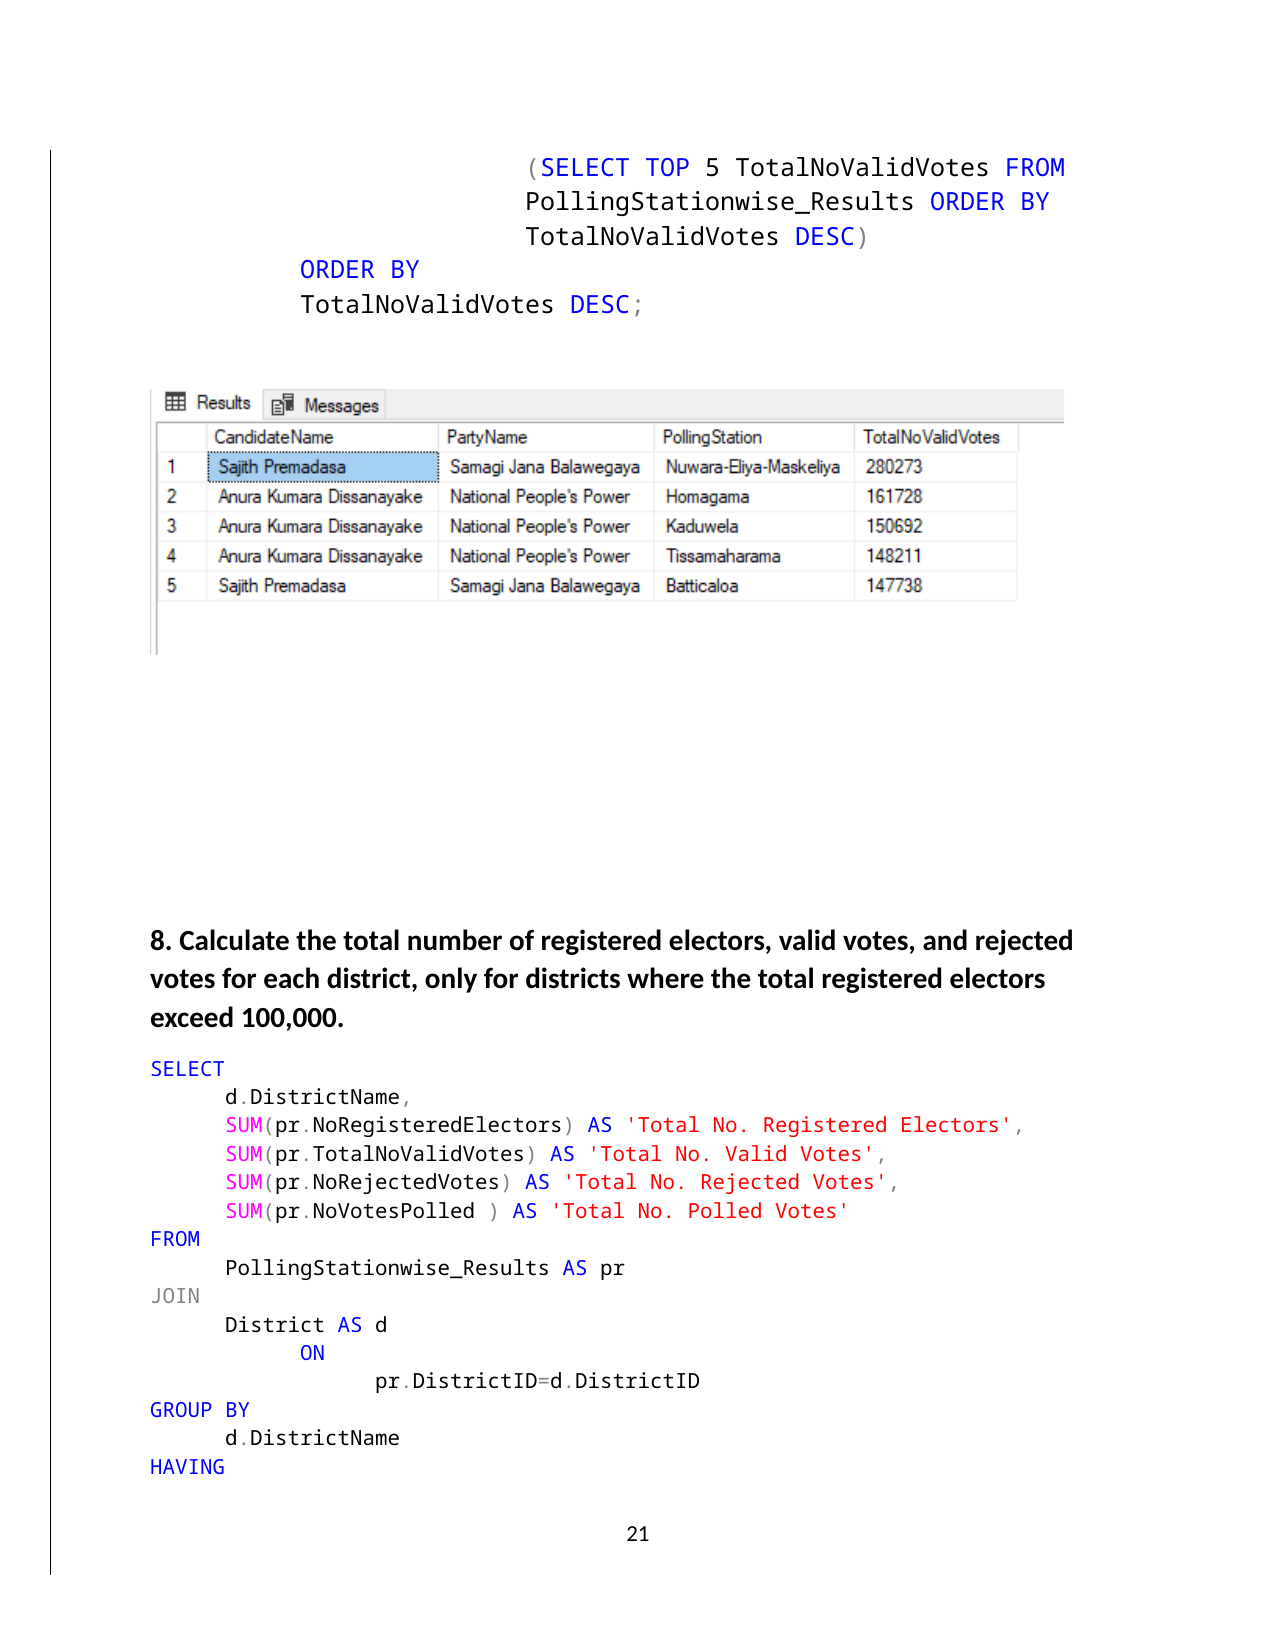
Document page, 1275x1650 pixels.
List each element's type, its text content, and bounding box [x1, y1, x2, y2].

list ORDER BY [225, 252, 1125, 286]
list TotalNoValidVotes DESC; [225, 286, 1125, 320]
text ON [150, 1338, 1125, 1367]
text SUM(pr.NoRejectedVotes) AS 'Total No. Rejected Votes', [150, 1167, 1125, 1196]
text GROUP BY [150, 1395, 1125, 1423]
text SUM(pr.TotalNoValidVotes) AS 'Total No. Valid Votes', [150, 1139, 1125, 1167]
text PollingStationwise_Results AS pr [150, 1253, 1125, 1281]
text HAVING [150, 1452, 1125, 1480]
text d.DistrictName, [150, 1082, 1125, 1111]
picture [150, 389, 1065, 655]
text d.DistrictName [150, 1423, 1125, 1452]
text FROM [150, 1224, 1125, 1253]
text SUM(pr.NoVotesPolled ) AS 'Total No. Polled Votes' [150, 1196, 1125, 1224]
text SELECT [150, 1054, 1125, 1082]
text SUM(pr.NoRegisteredElectors) AS 'Total No. Registered Electors', [150, 1111, 1125, 1139]
text (SELECT TOP 5 TotalNoValidVotes FROM PollingStationwise_Results ORDER BY TotalNoValidVotes DESC) [525, 150, 1125, 252]
text pr.DistrictID=d.DistrictID [150, 1367, 1125, 1395]
text JOIN [150, 1281, 1125, 1310]
text District AS d [150, 1310, 1125, 1338]
text 8. Calculate the total number of registered electors, valid votes, and rejected votes for each district, only for districts where the total registered electors exceed 100,000. [150, 922, 1125, 1034]
